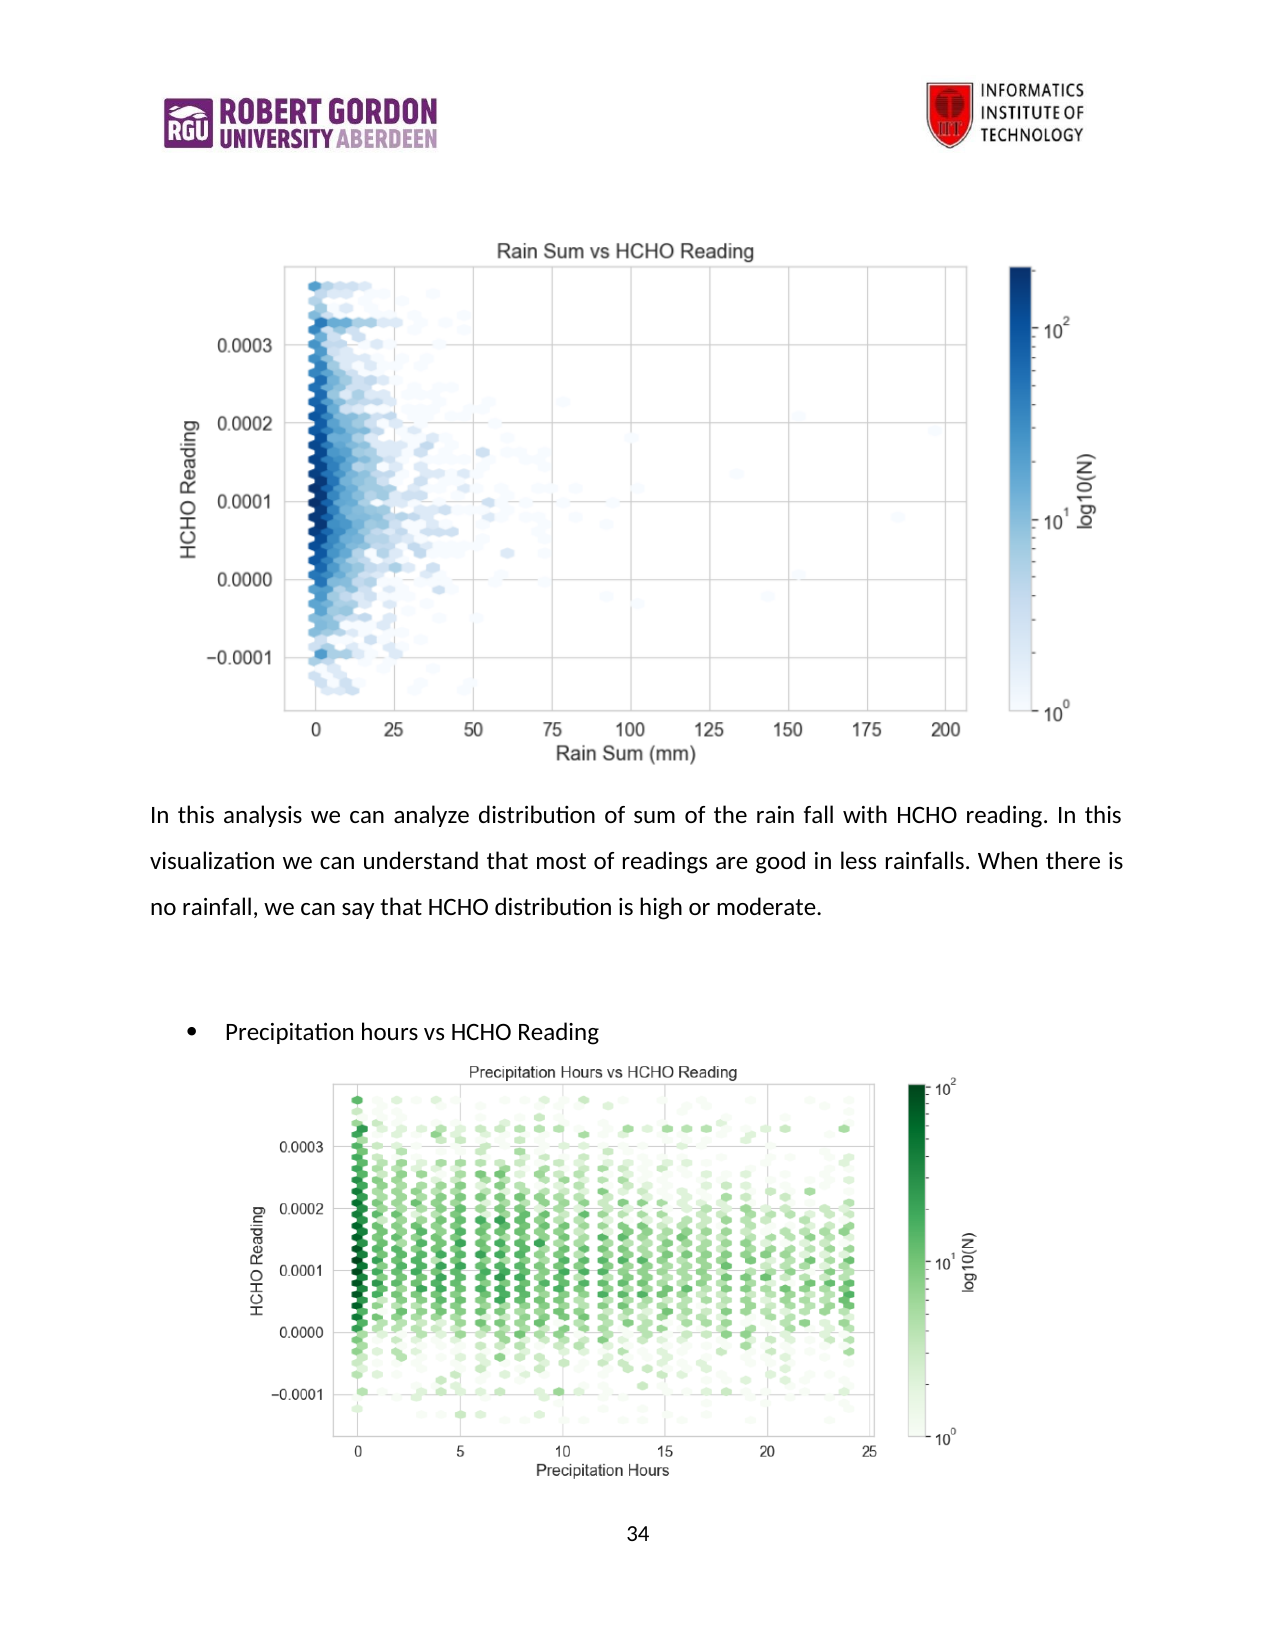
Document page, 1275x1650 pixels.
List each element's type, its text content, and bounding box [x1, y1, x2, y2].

text In this analysis we can analyze distribution of sum of the rain fall with HCHO reading. In this visualization we can understand that most of readings are good in less rainfalls. When there is no rainfall, we can say that HCHO distribution is high or moderate. [150, 799, 1125, 921]
list Precipitation hours vs HCHO Reading [187, 1016, 1125, 1046]
picture [920, 75, 1088, 153]
picture [225, 1061, 989, 1490]
picture [161, 91, 439, 153]
picture [150, 228, 1125, 769]
